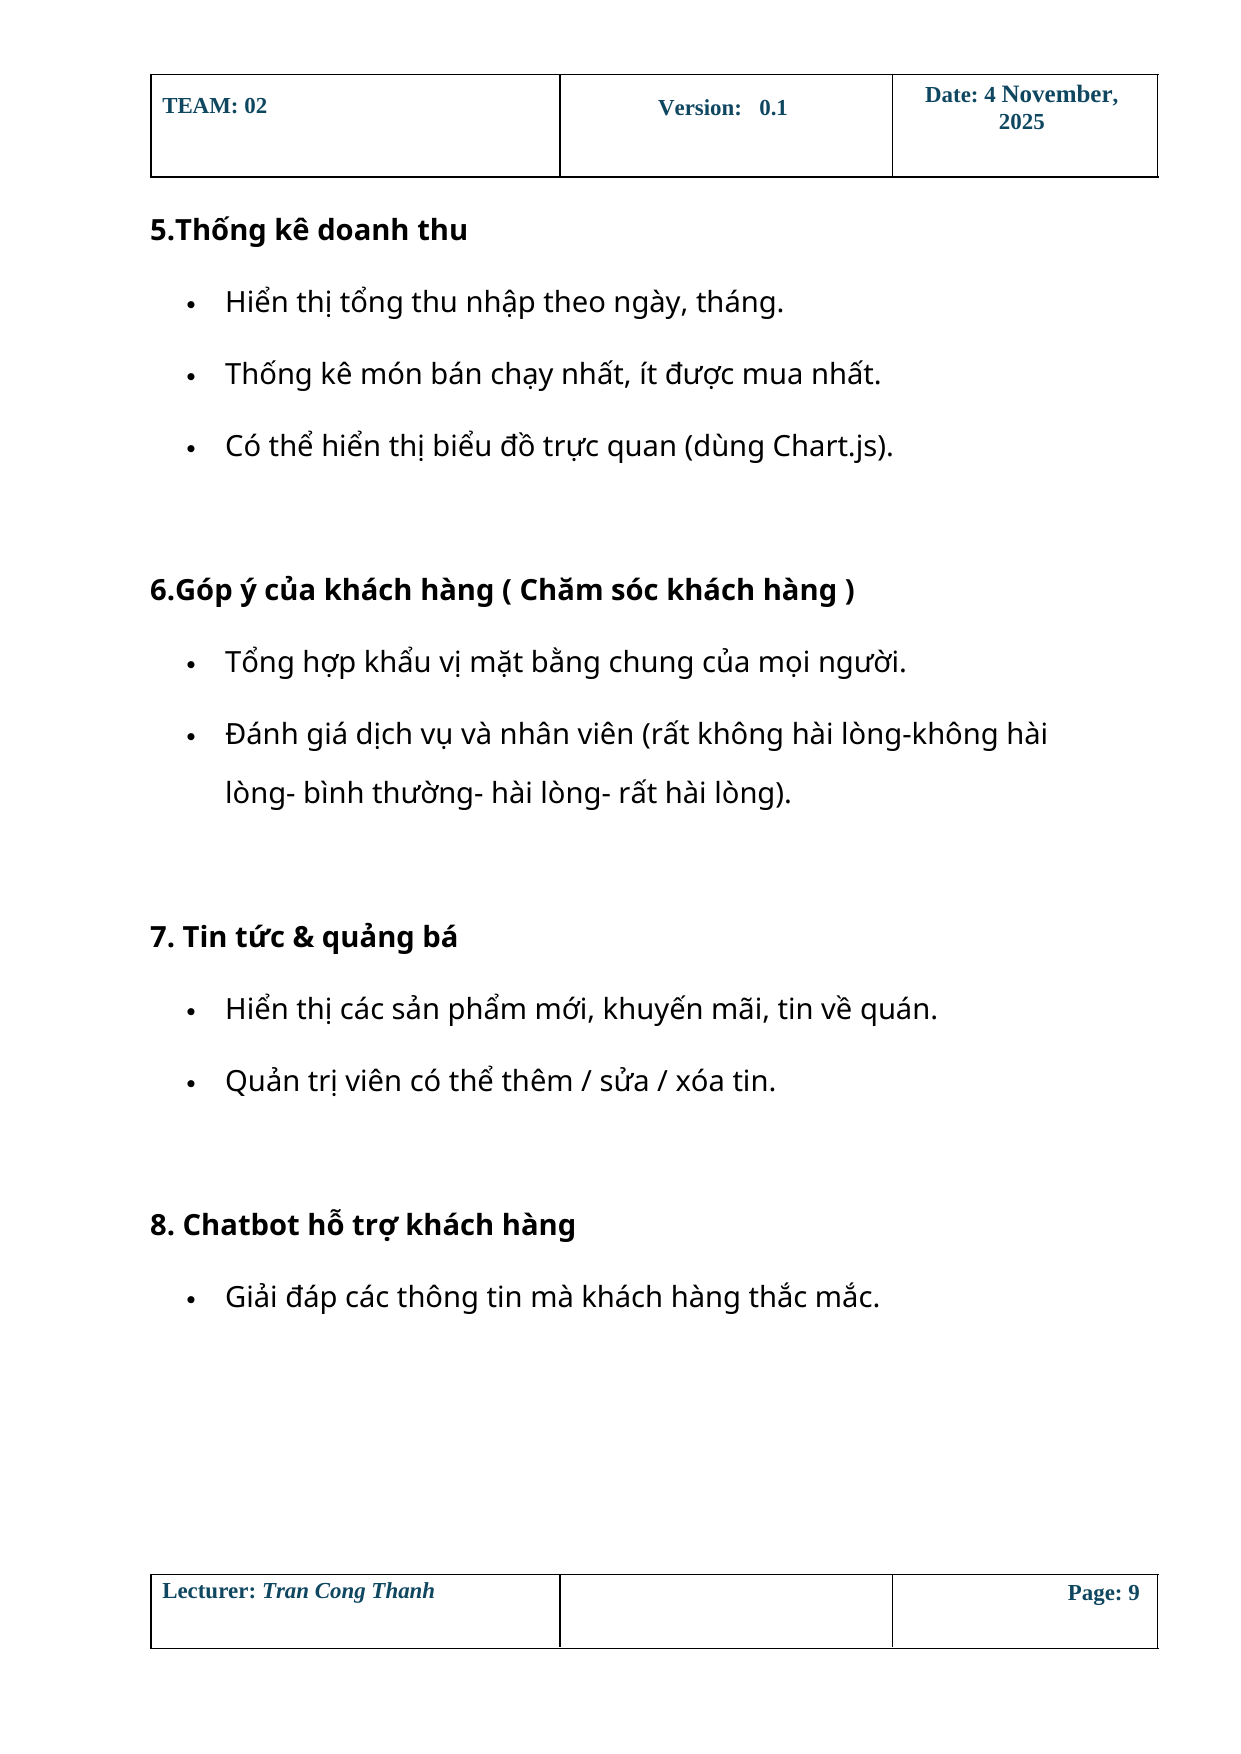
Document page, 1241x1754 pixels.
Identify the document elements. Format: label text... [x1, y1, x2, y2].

list Đánh giá dịch vụ và nhân viên (rất không hài lòng-không hài lòng- bình thường- hài lòng- rất hài lòng). [187, 713, 1078, 812]
text 6.Góp ý của khách hàng ( Chăm sóc khách hàng ) [150, 569, 1078, 609]
list Giải đáp các thông tin mà khách hàng thắc mắc. [187, 1276, 1078, 1316]
list Quản trị viên có thể thêm / sửa / xóa tin. [187, 1060, 1078, 1100]
list Hiển thị các sản phẩm mới, khuyến mãi, tin về quán. [187, 988, 1078, 1028]
list Tổng hợp khẩu vị mặt bằng chung của mọi người. [187, 641, 1078, 681]
list Hiển thị tổng thu nhập theo ngày, tháng. [187, 281, 1078, 321]
list Thống kê món bán chạy nhất, ít được mua nhất. [187, 353, 1078, 393]
text 7. Tin tức & quảng bá [150, 916, 1078, 956]
text 8. Chatbot hỗ trợ khách hàng [150, 1204, 1078, 1244]
text 5.Thống kê doanh thu [150, 209, 1078, 249]
list Có thể hiển thị biểu đồ trực quan (dùng Chart.js). [187, 425, 1078, 465]
